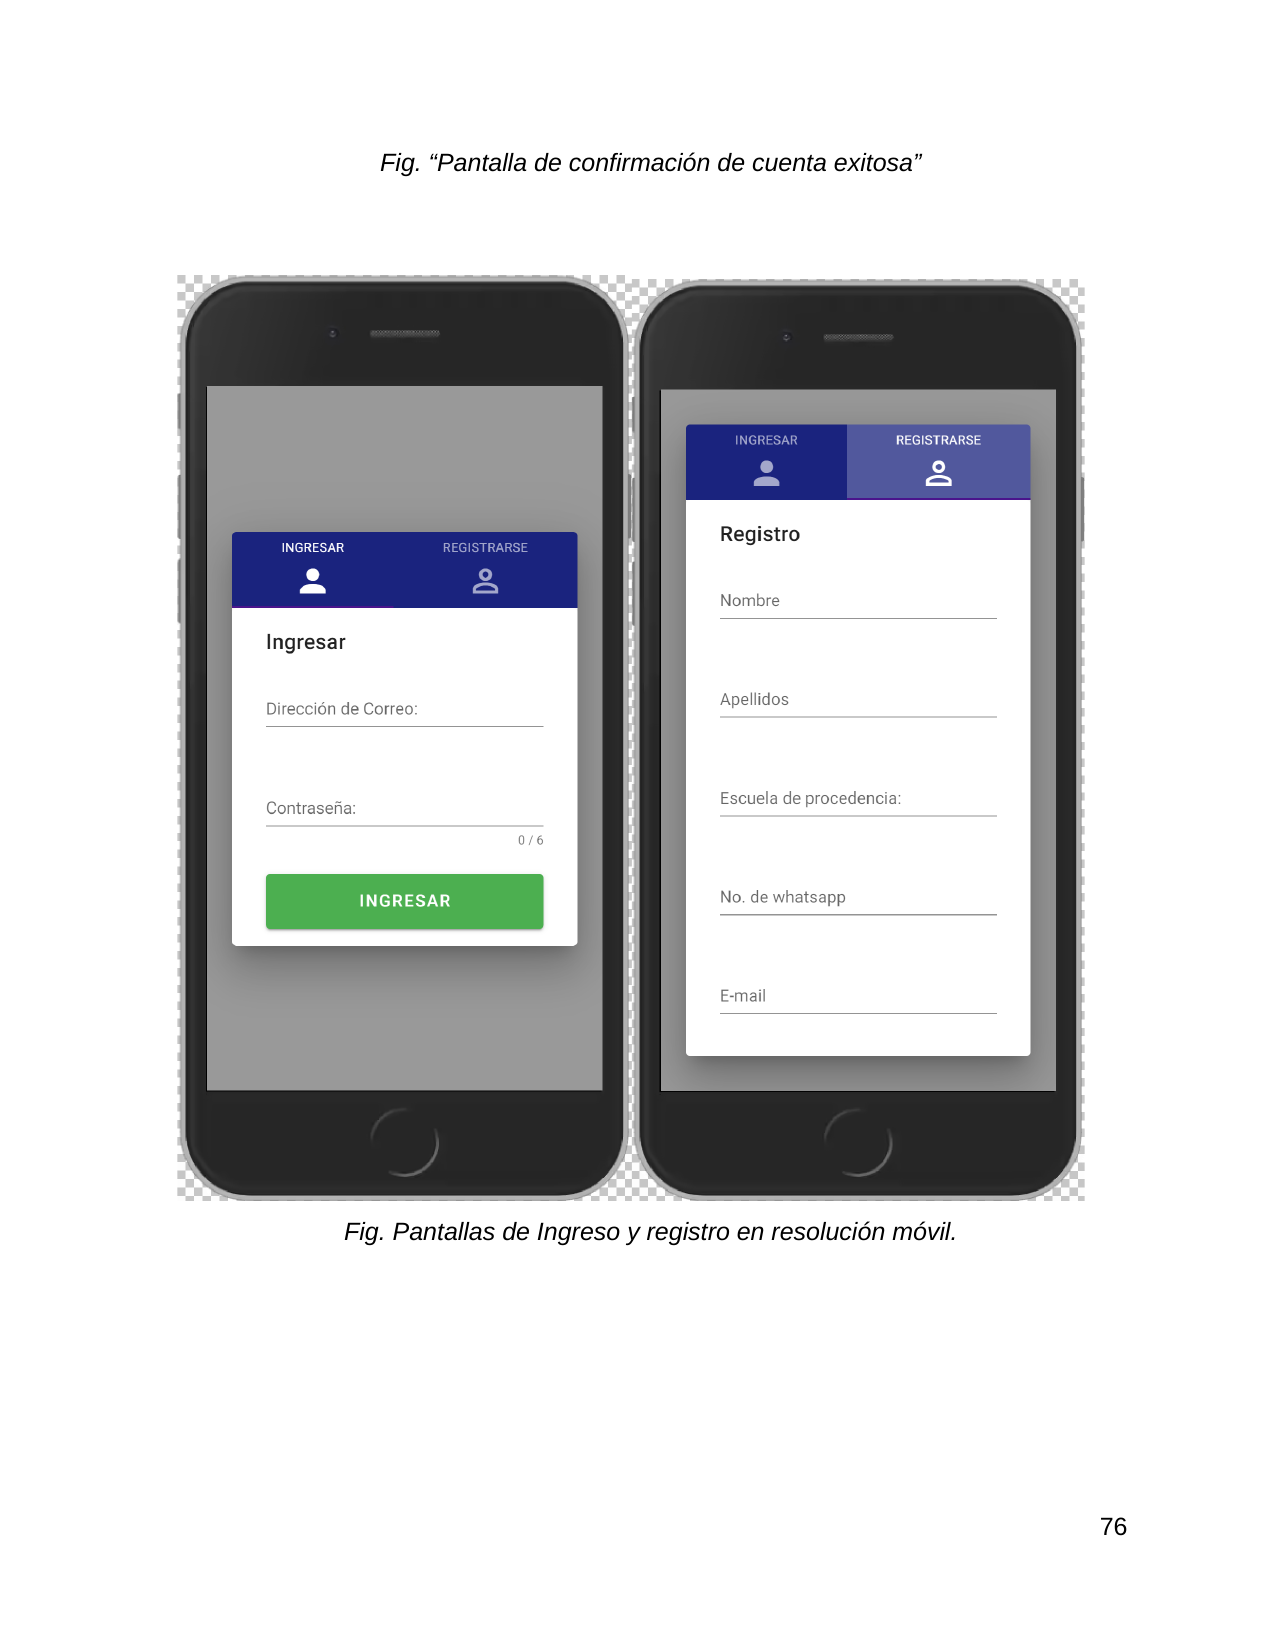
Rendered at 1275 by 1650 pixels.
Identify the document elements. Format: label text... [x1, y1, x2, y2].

text Fig. Pantallas de Ingreso y registro en resolución móvil. [177, 1216, 1127, 1245]
picture [177, 275, 1085, 1201]
text Fig. “Pantalla de confirmación de cuenta exitosa” [177, 148, 1127, 176]
